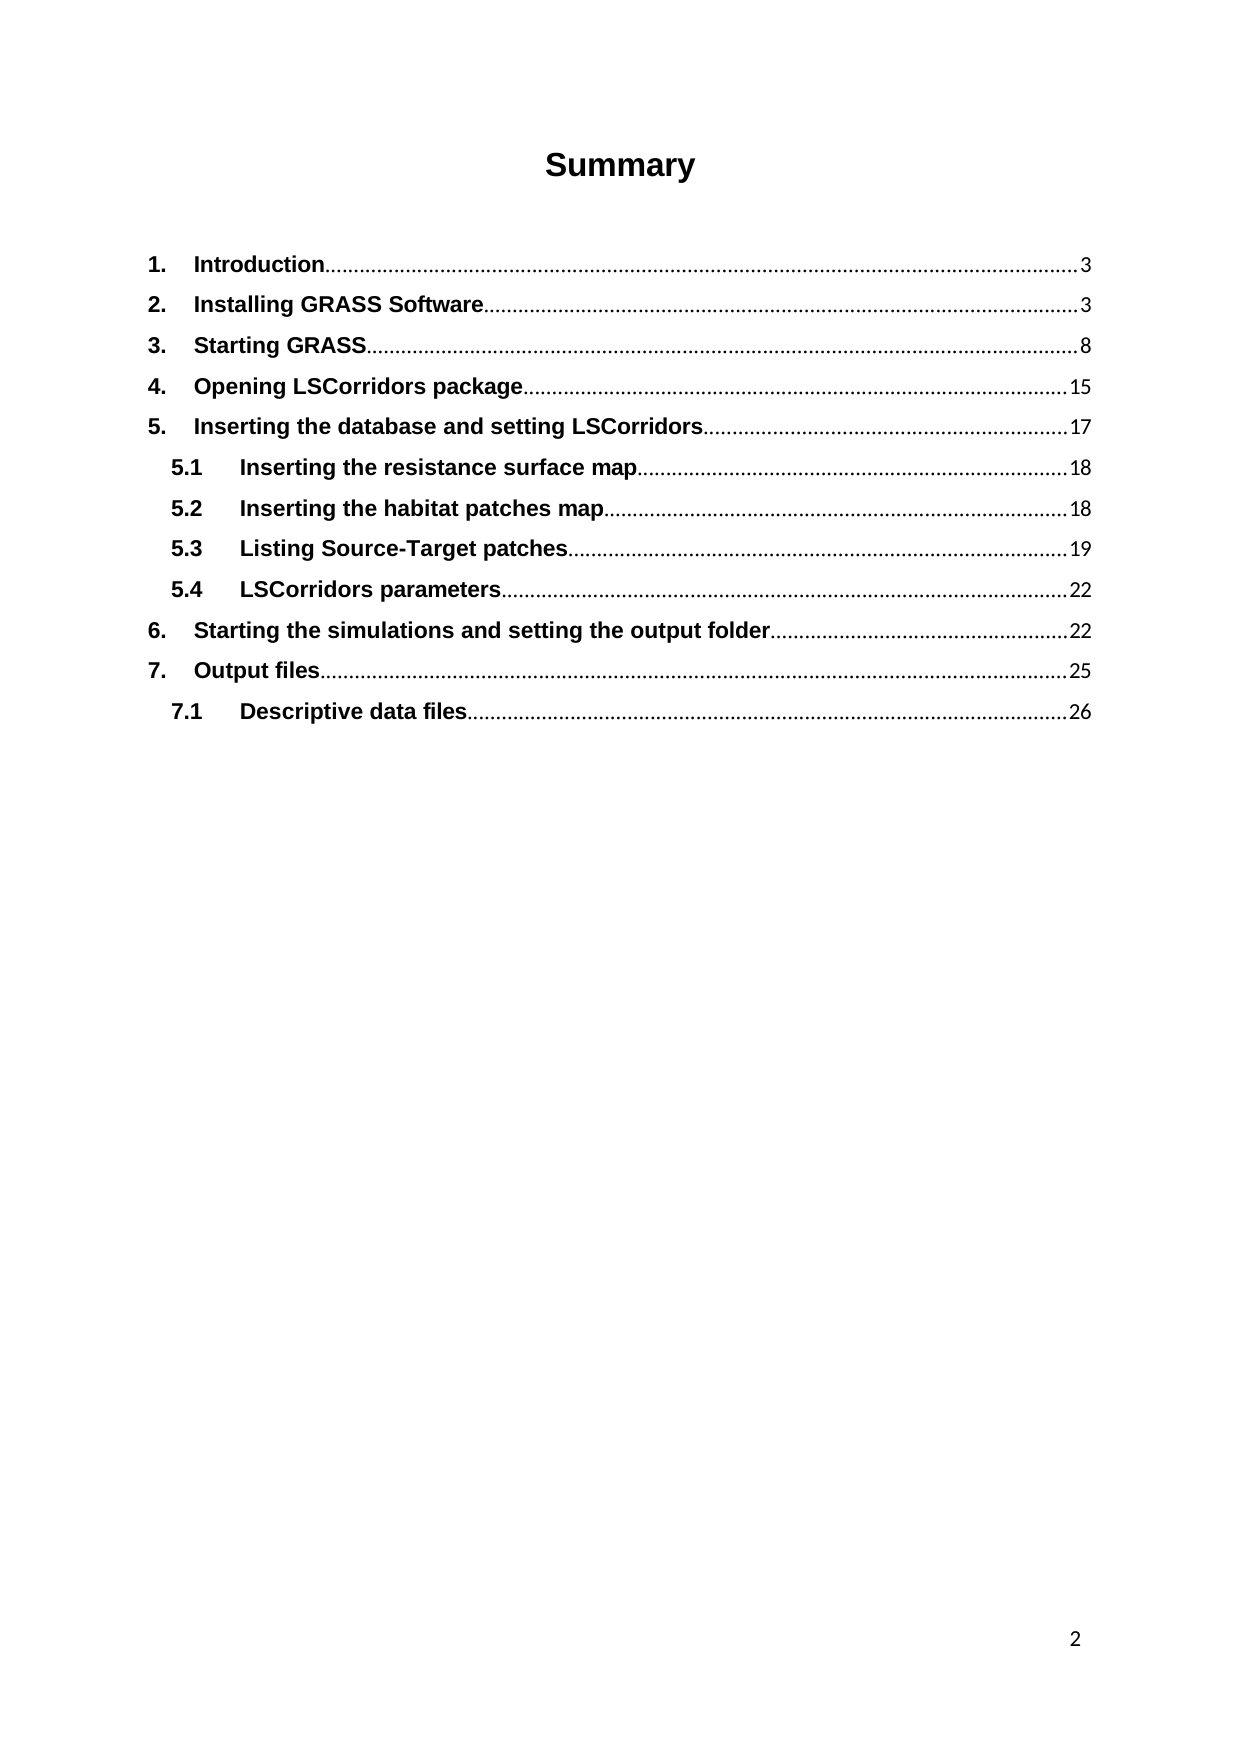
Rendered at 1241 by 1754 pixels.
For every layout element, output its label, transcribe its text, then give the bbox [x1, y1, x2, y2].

text Summary [136, 145, 1105, 183]
